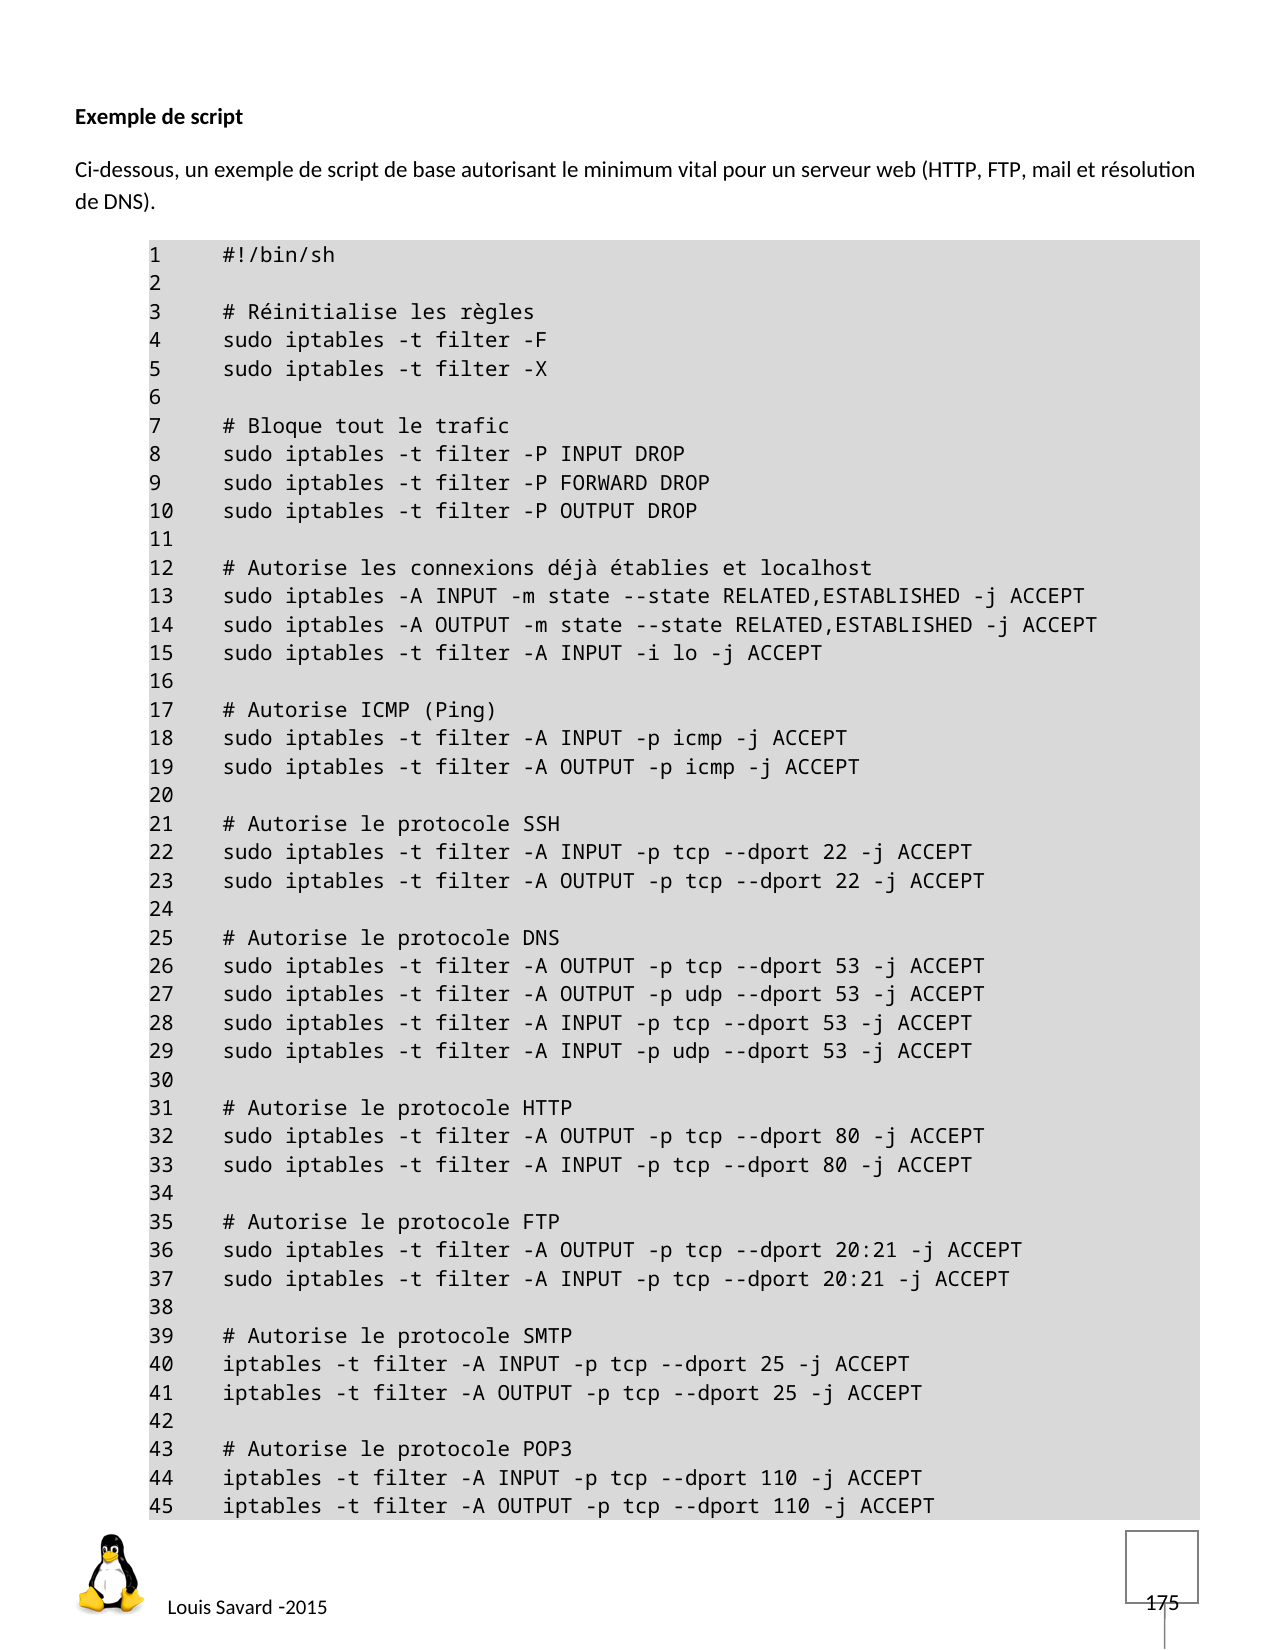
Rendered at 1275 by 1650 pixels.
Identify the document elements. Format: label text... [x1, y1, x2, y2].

text 35 # Autorise le protocole FTP [149, 1207, 1200, 1235]
text 30 [149, 1065, 1200, 1093]
text 41 iptables -t filter -A OUTPUT -p tcp --dport 25 -j ACCEPT [149, 1378, 1200, 1406]
text 28 sudo iptables -t filter -A INPUT -p tcp --dport 53 -j ACCEPT [149, 1008, 1200, 1036]
text 45 iptables -t filter -A OUTPUT -p tcp --dport 110 -j ACCEPT [149, 1491, 1200, 1520]
text 23 sudo iptables -t filter -A OUTPUT -p tcp --dport 22 -j ACCEPT [149, 866, 1200, 894]
text 11 [149, 524, 1200, 553]
text 34 [149, 1178, 1200, 1207]
text 37 sudo iptables -t filter -A INPUT -p tcp --dport 20:21 -j ACCEPT [149, 1264, 1200, 1292]
text 43 # Autorise le protocole POP3 [149, 1434, 1200, 1463]
text 15 sudo iptables -t filter -A INPUT -i lo -j ACCEPT [149, 638, 1200, 667]
text 39 # Autorise le protocole SMTP [149, 1321, 1200, 1349]
text 29 sudo iptables -t filter -A INPUT -p udp --dport 53 -j ACCEPT [149, 1036, 1200, 1065]
text 9 sudo iptables -t filter -P FORWARD DROP [149, 468, 1200, 496]
text 13 sudo iptables -A INPUT -m state --state RELATED,ESTABLISHED -j ACCEPT [149, 581, 1200, 610]
text 16 [149, 667, 1200, 695]
text 33 sudo iptables -t filter -A INPUT -p tcp --dport 80 -j ACCEPT [149, 1150, 1200, 1178]
text 26 sudo iptables -t filter -A OUTPUT -p tcp --dport 53 -j ACCEPT [149, 951, 1200, 979]
text 7 # Bloque tout le trafic [149, 411, 1200, 439]
text 42 [149, 1406, 1200, 1434]
text 6 [149, 382, 1200, 411]
text 24 [149, 894, 1200, 923]
text 1 #!/bin/sh [149, 240, 1200, 268]
text 10 sudo iptables -t filter -P OUTPUT DROP [149, 496, 1200, 524]
text 25 # Autorise le protocole DNS [149, 923, 1200, 951]
text 17 # Autorise ICMP (Ping) [149, 695, 1200, 723]
text 18 sudo iptables -t filter -A INPUT -p icmp -j ACCEPT [149, 723, 1200, 752]
text 27 sudo iptables -t filter -A OUTPUT -p udp --dport 53 -j ACCEPT [149, 979, 1200, 1008]
text 32 sudo iptables -t filter -A OUTPUT -p tcp --dport 80 -j ACCEPT [149, 1122, 1200, 1150]
text 21 # Autorise le protocole SSH [149, 809, 1200, 837]
text 20 [149, 780, 1200, 809]
text 19 sudo iptables -t filter -A OUTPUT -p icmp -j ACCEPT [149, 752, 1200, 780]
text 22 sudo iptables -t filter -A INPUT -p tcp --dport 22 -j ACCEPT [149, 837, 1200, 866]
text 8 sudo iptables -t filter -P INPUT DROP [149, 439, 1200, 468]
text 5 sudo iptables -t filter -X [149, 354, 1200, 382]
text 2 [149, 268, 1200, 297]
text 31 # Autorise le protocole HTTP [149, 1093, 1200, 1122]
text Ci-dessous, un exemple de script de base autorisant le minimum vital pour un serveur web (HTTP, FTP, mail et résolution de DNS). [75, 155, 1200, 215]
picture [75, 1530, 147, 1615]
text 3 # Réinitialise les règles [149, 297, 1200, 325]
text 12 # Autorise les connexions déjà établies et localhost [149, 553, 1200, 581]
text 40 iptables -t filter -A INPUT -p tcp --dport 25 -j ACCEPT [149, 1349, 1200, 1378]
text 36 sudo iptables -t filter -A OUTPUT -p tcp --dport 20:21 -j ACCEPT [149, 1235, 1200, 1264]
text Exemple de script [75, 102, 1200, 130]
text 4 sudo iptables -t filter -F [149, 325, 1200, 354]
text 14 sudo iptables -A OUTPUT -m state --state RELATED,ESTABLISHED -j ACCEPT [149, 610, 1200, 638]
text 44 iptables -t filter -A INPUT -p tcp --dport 110 -j ACCEPT [149, 1463, 1200, 1491]
text 38 [149, 1292, 1200, 1321]
